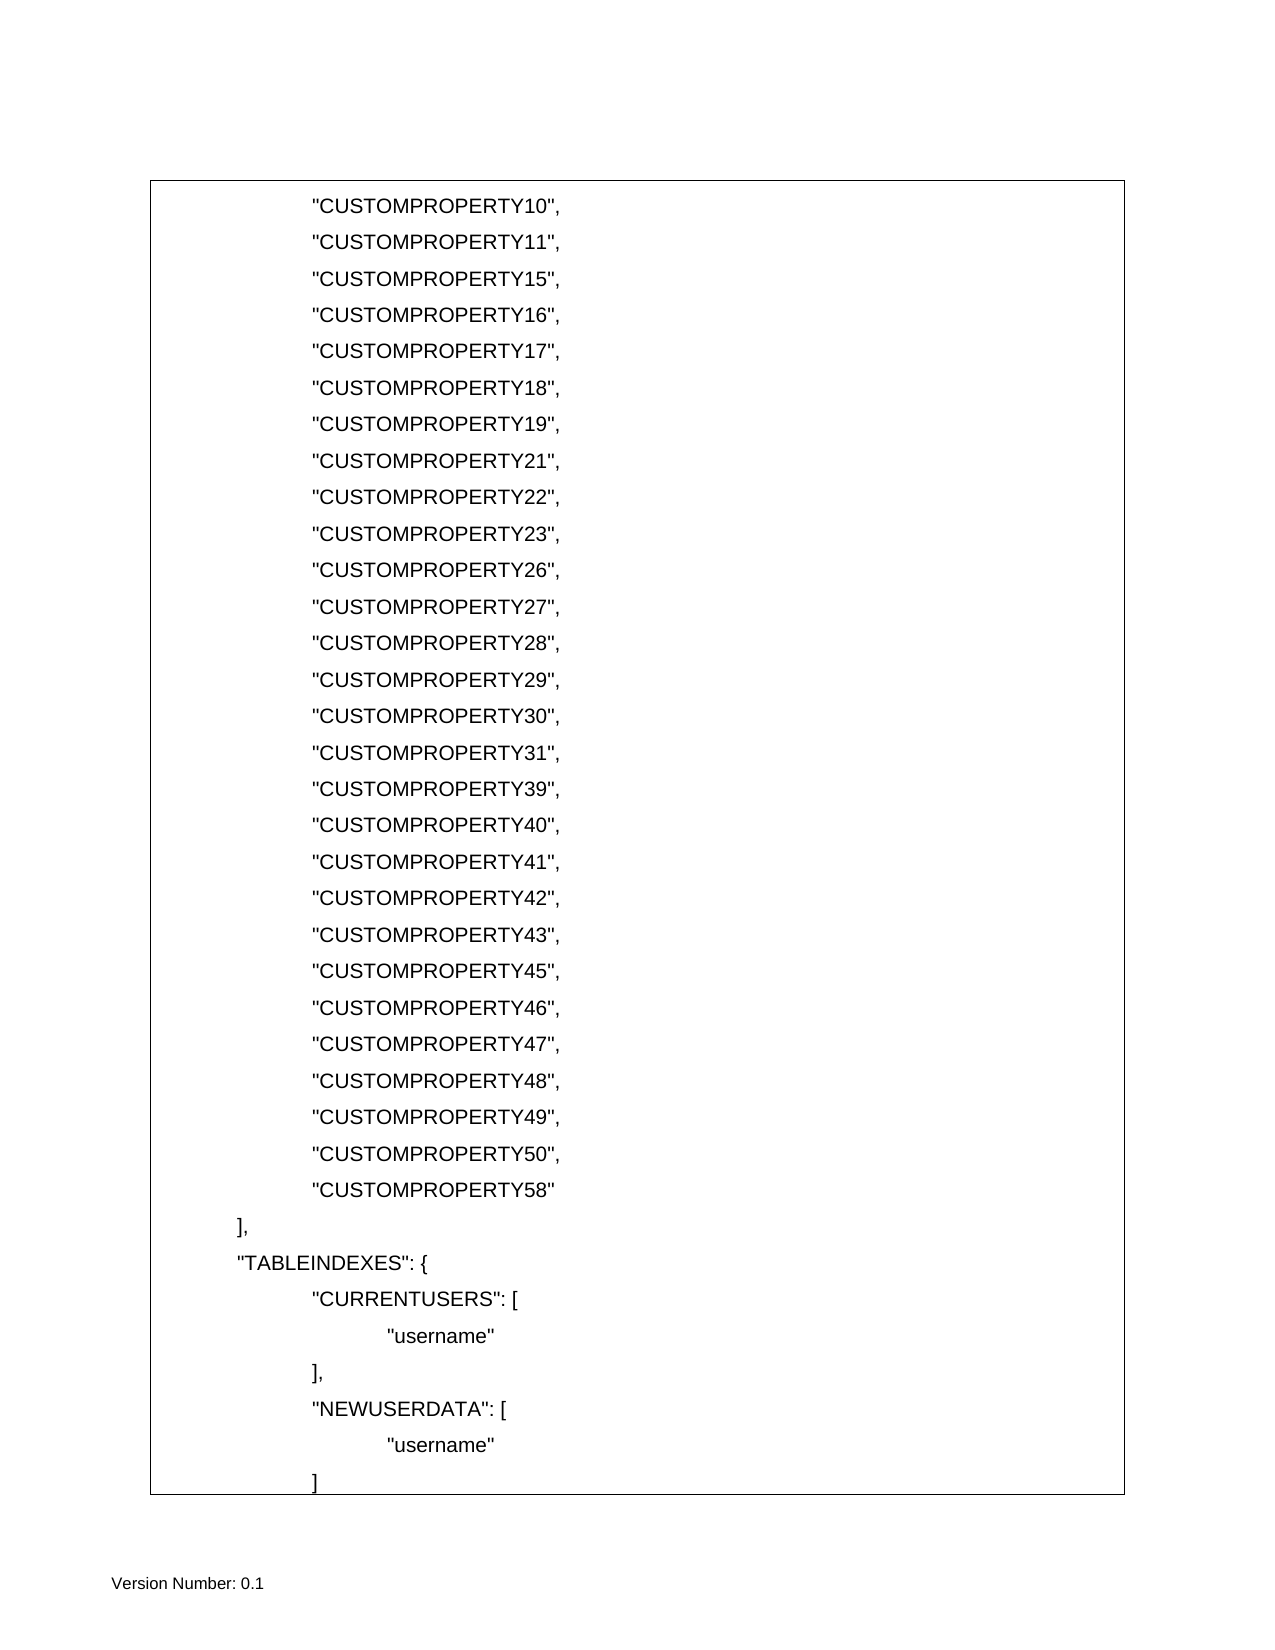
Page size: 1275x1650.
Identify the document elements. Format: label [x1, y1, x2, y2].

table_header [151, 181, 1124, 1493]
